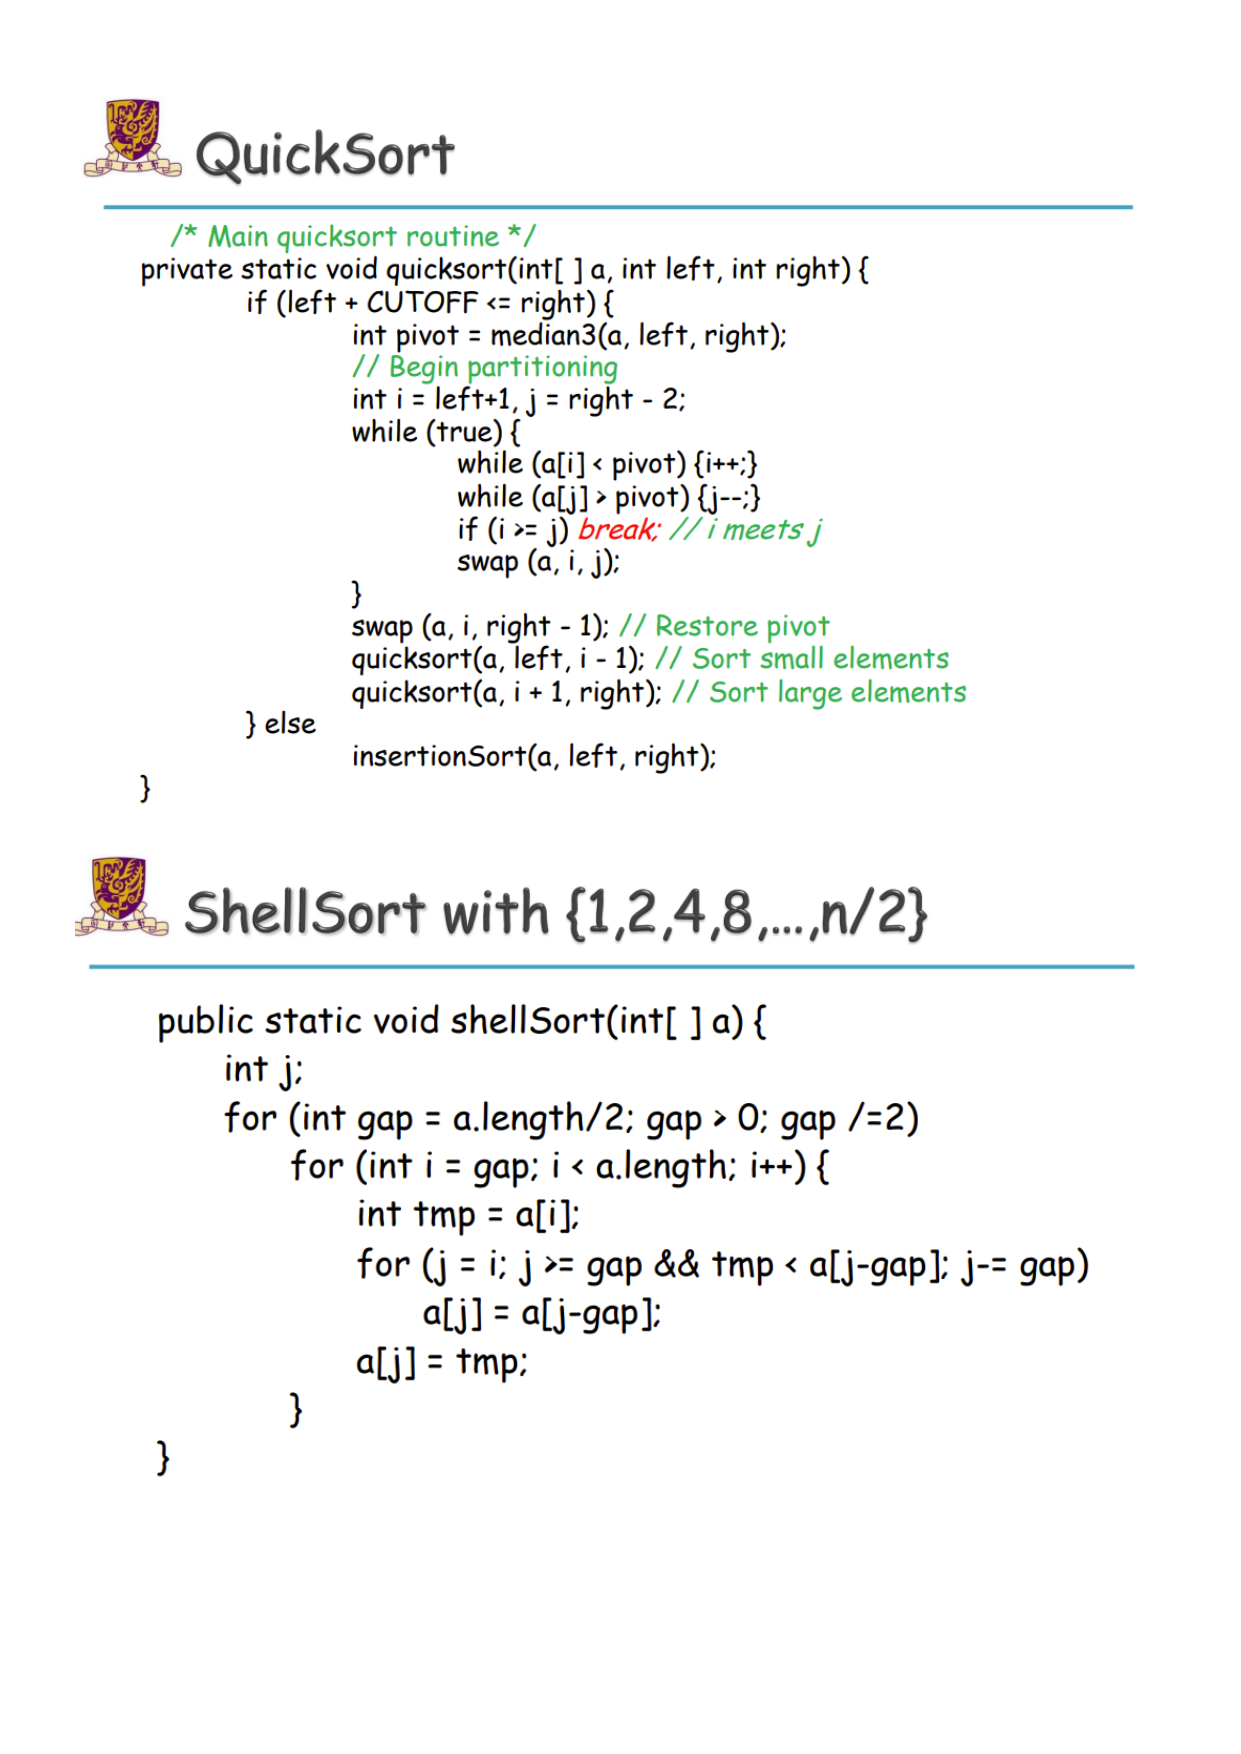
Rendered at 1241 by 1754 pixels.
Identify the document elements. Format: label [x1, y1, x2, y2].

picture [75, 828, 1166, 1504]
picture [75, 80, 1166, 816]
